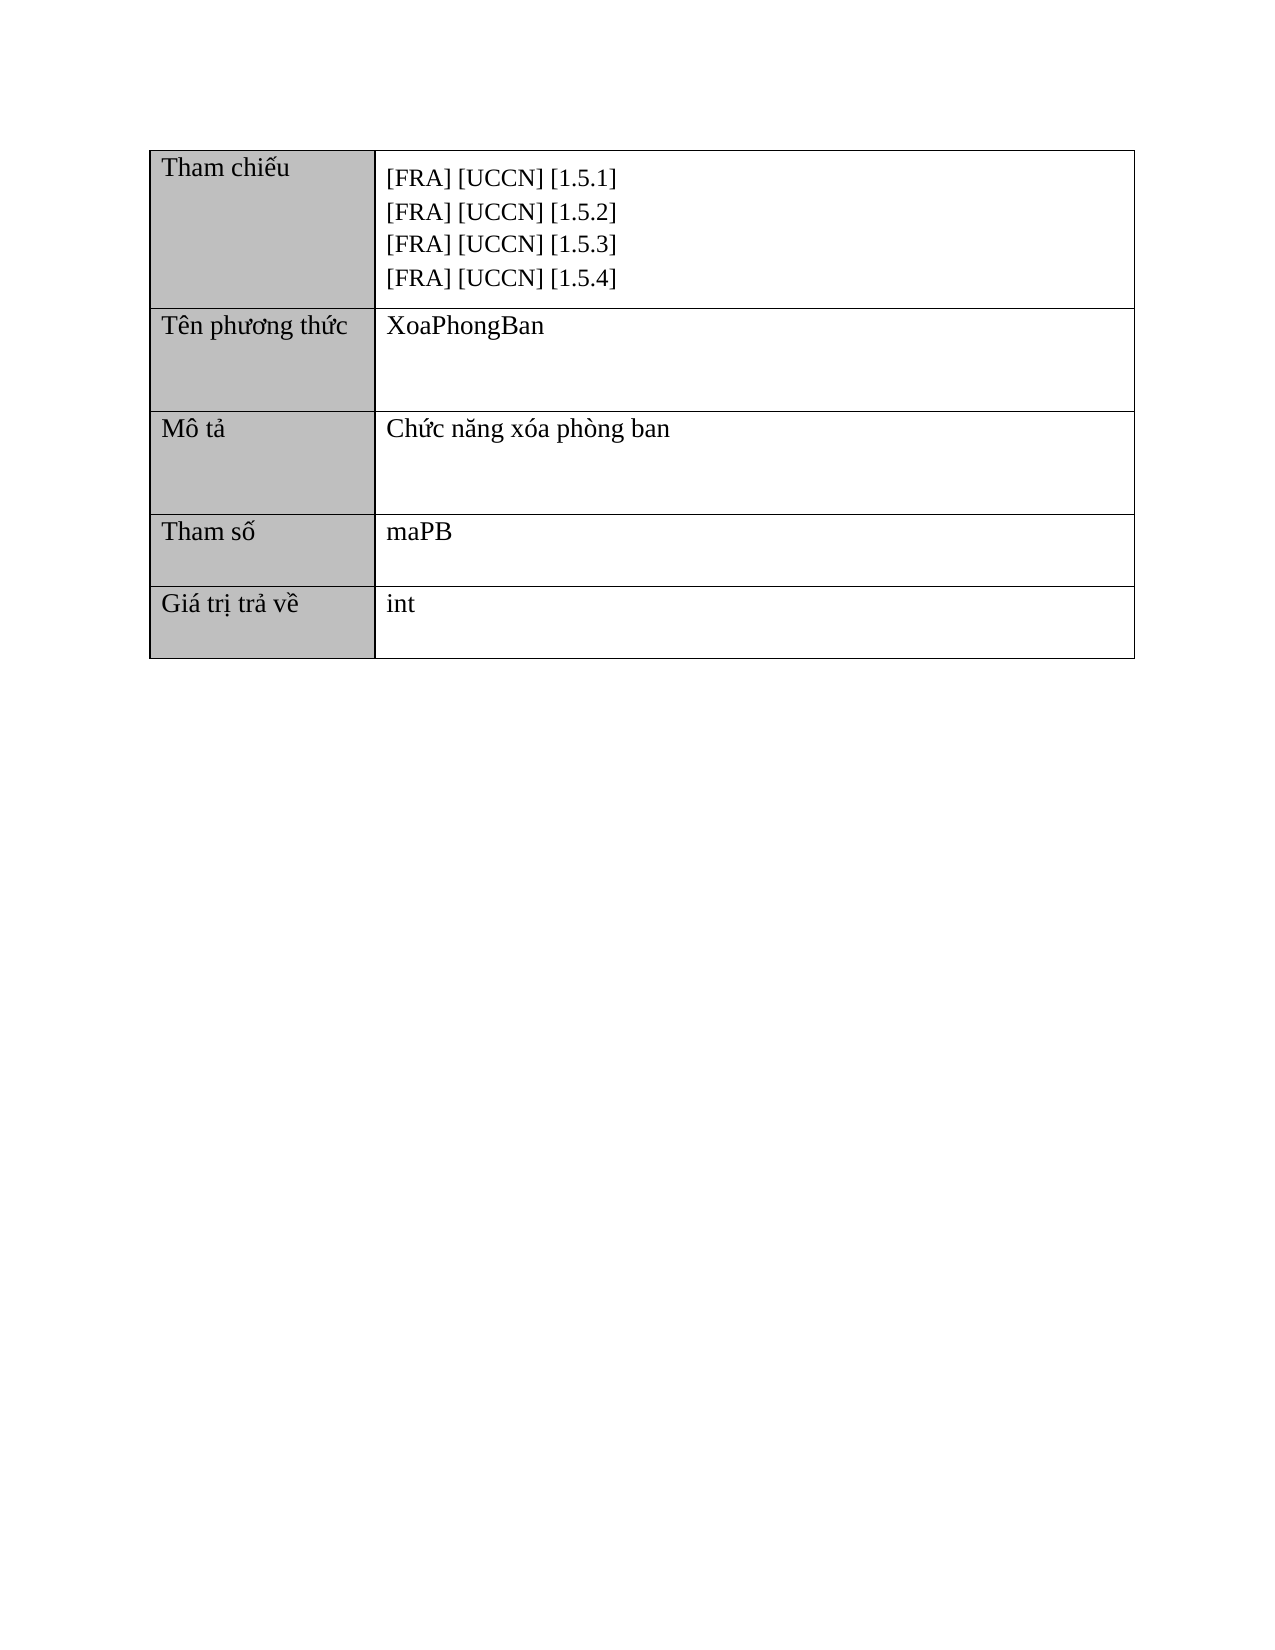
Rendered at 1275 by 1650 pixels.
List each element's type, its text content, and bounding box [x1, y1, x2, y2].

table_cell Giá trị trả về [151, 587, 374, 658]
table_cell maPB [376, 515, 1134, 586]
table_cell Tên phương thức [151, 309, 374, 411]
table_cell int [376, 587, 1134, 658]
table_cell Tham số [151, 515, 374, 586]
table_cell Mô tả [151, 412, 374, 514]
table_cell Chức năng xóa phòng ban [376, 412, 1134, 514]
table_cell Tham chiếu [151, 151, 374, 308]
table_cell XoaPhongBan [376, 309, 1134, 411]
table_cell [FRA] [UCCN] [1.5.1] [FRA] [UCCN] [1.5.2] [FRA] [UCCN] [1.5.3] [FRA] [UCCN] [1.5.4] [376, 151, 1134, 308]
